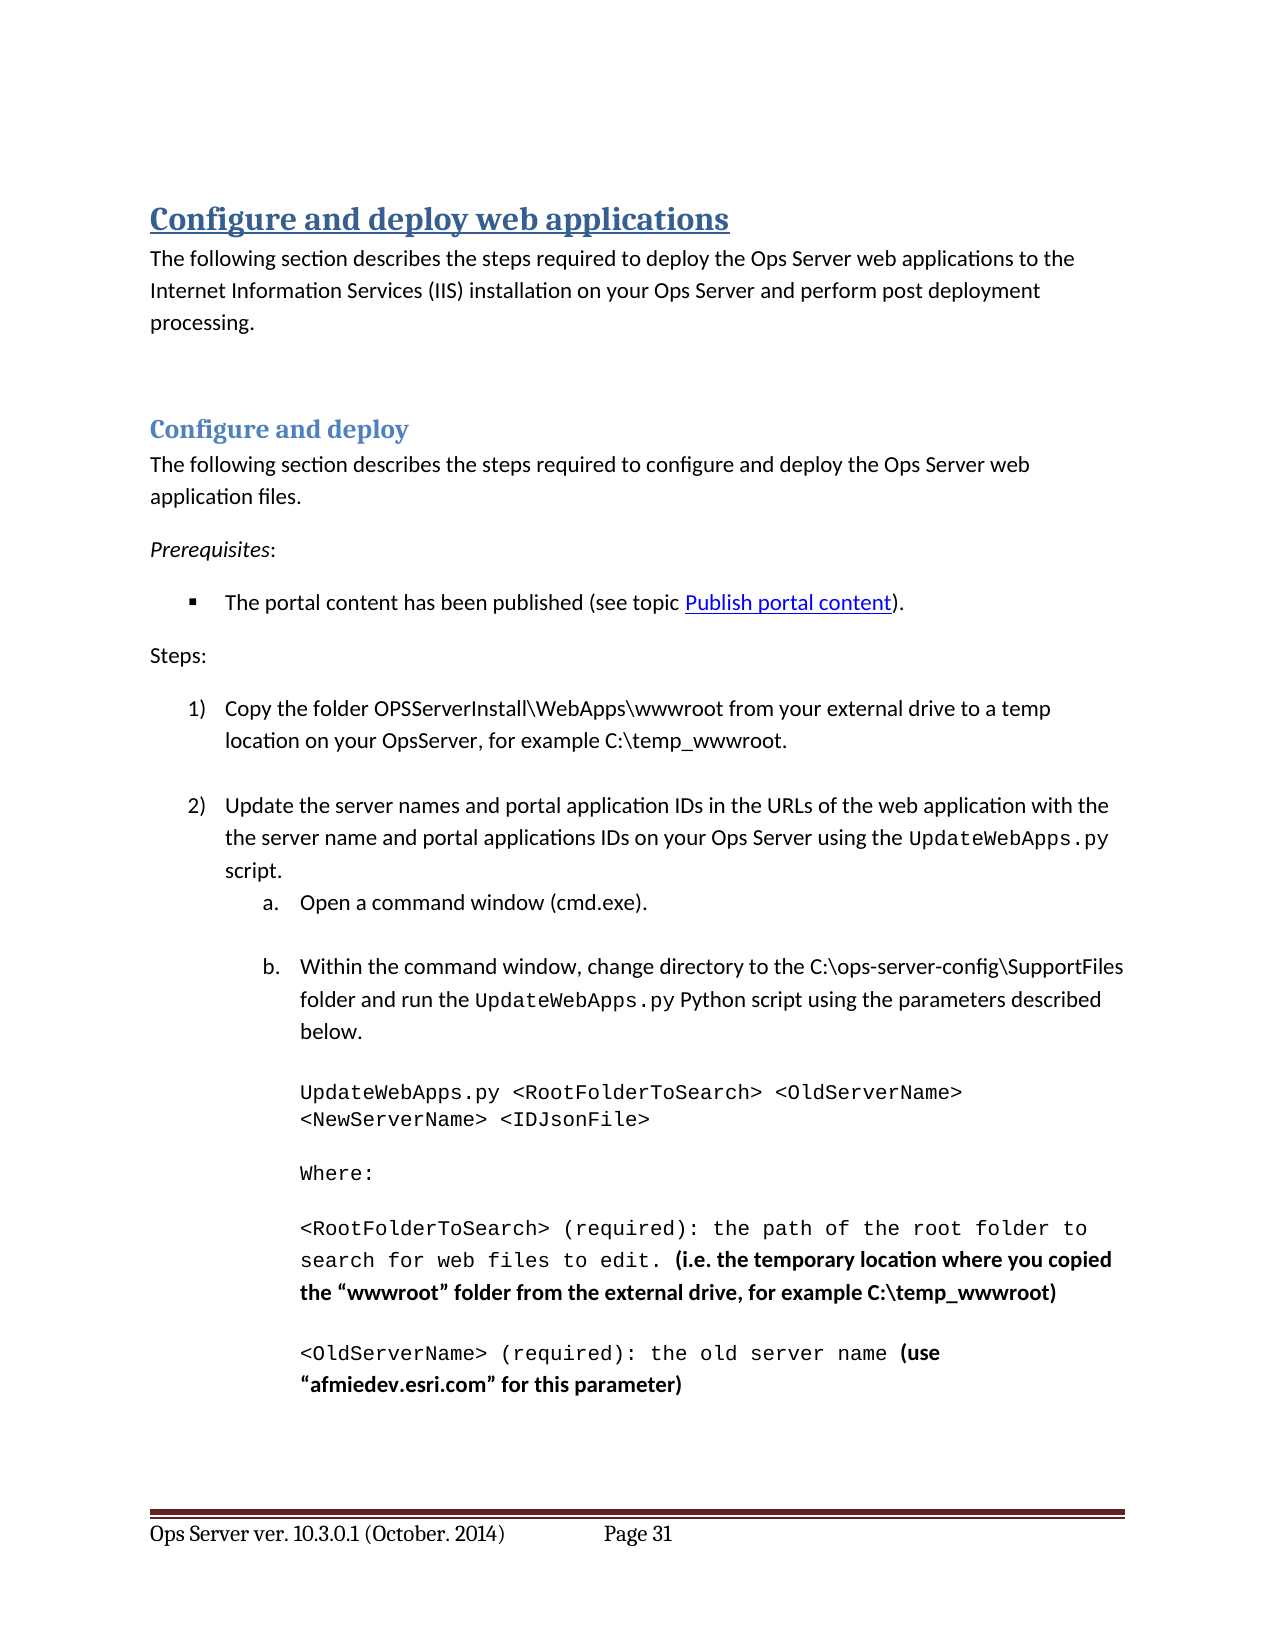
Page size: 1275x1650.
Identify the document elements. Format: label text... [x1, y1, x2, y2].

list UpdateWebApps.py <RootFolderToSearch> <OldServerName> <NewServerName> <IDJsonFile> [300, 1082, 1125, 1133]
subtitle Configure and deploy [150, 414, 1125, 446]
text The following section describes the steps required to configure and deploy the Ops Server web application files. [150, 450, 1125, 510]
list <RootFolderToSearch> (required): the path of the root folder to search for web files to edit. (i.e. the temporary location where you copied the “wwwroot” folder from the external drive, for example C:\temp_wwwroot) [300, 1218, 1125, 1306]
list Open a command window (cmd.exe). [262, 888, 1125, 916]
subtitle Configure and deploy web applications [150, 200, 1125, 238]
list Within the command window, change directory to the C:\ops-server-config\SupportFiles folder and run the UpdateWebApps.py Python script using the parameters described below. [262, 952, 1125, 1045]
list The portal content has been published (see topic Publish portal content). [187, 588, 1125, 616]
text The following section describes the steps required to deploy the Ops Server web applications to the Internet Information Services (IIS) installation on your Ops Server and perform post deployment processing. [150, 244, 1125, 336]
list Where: [300, 1163, 1125, 1187]
text Steps: [150, 641, 1125, 669]
text Prerequisites: [150, 535, 1125, 563]
list Update the server names and portal application IDs in the URLs of the web application with the the server name and portal applications IDs on your Ops Server using the UpdateWebApps.py script. [187, 791, 1125, 884]
list <OldServerName> (required): the old server name (use “afmiedev.esri.com” for this parameter) [300, 1338, 1125, 1398]
list Copy the folder OPSServerInstall\WebApps\wwwroot from your external drive to a temp location on your OpsServer, for example C:\temp_wwwroot. [187, 694, 1125, 755]
